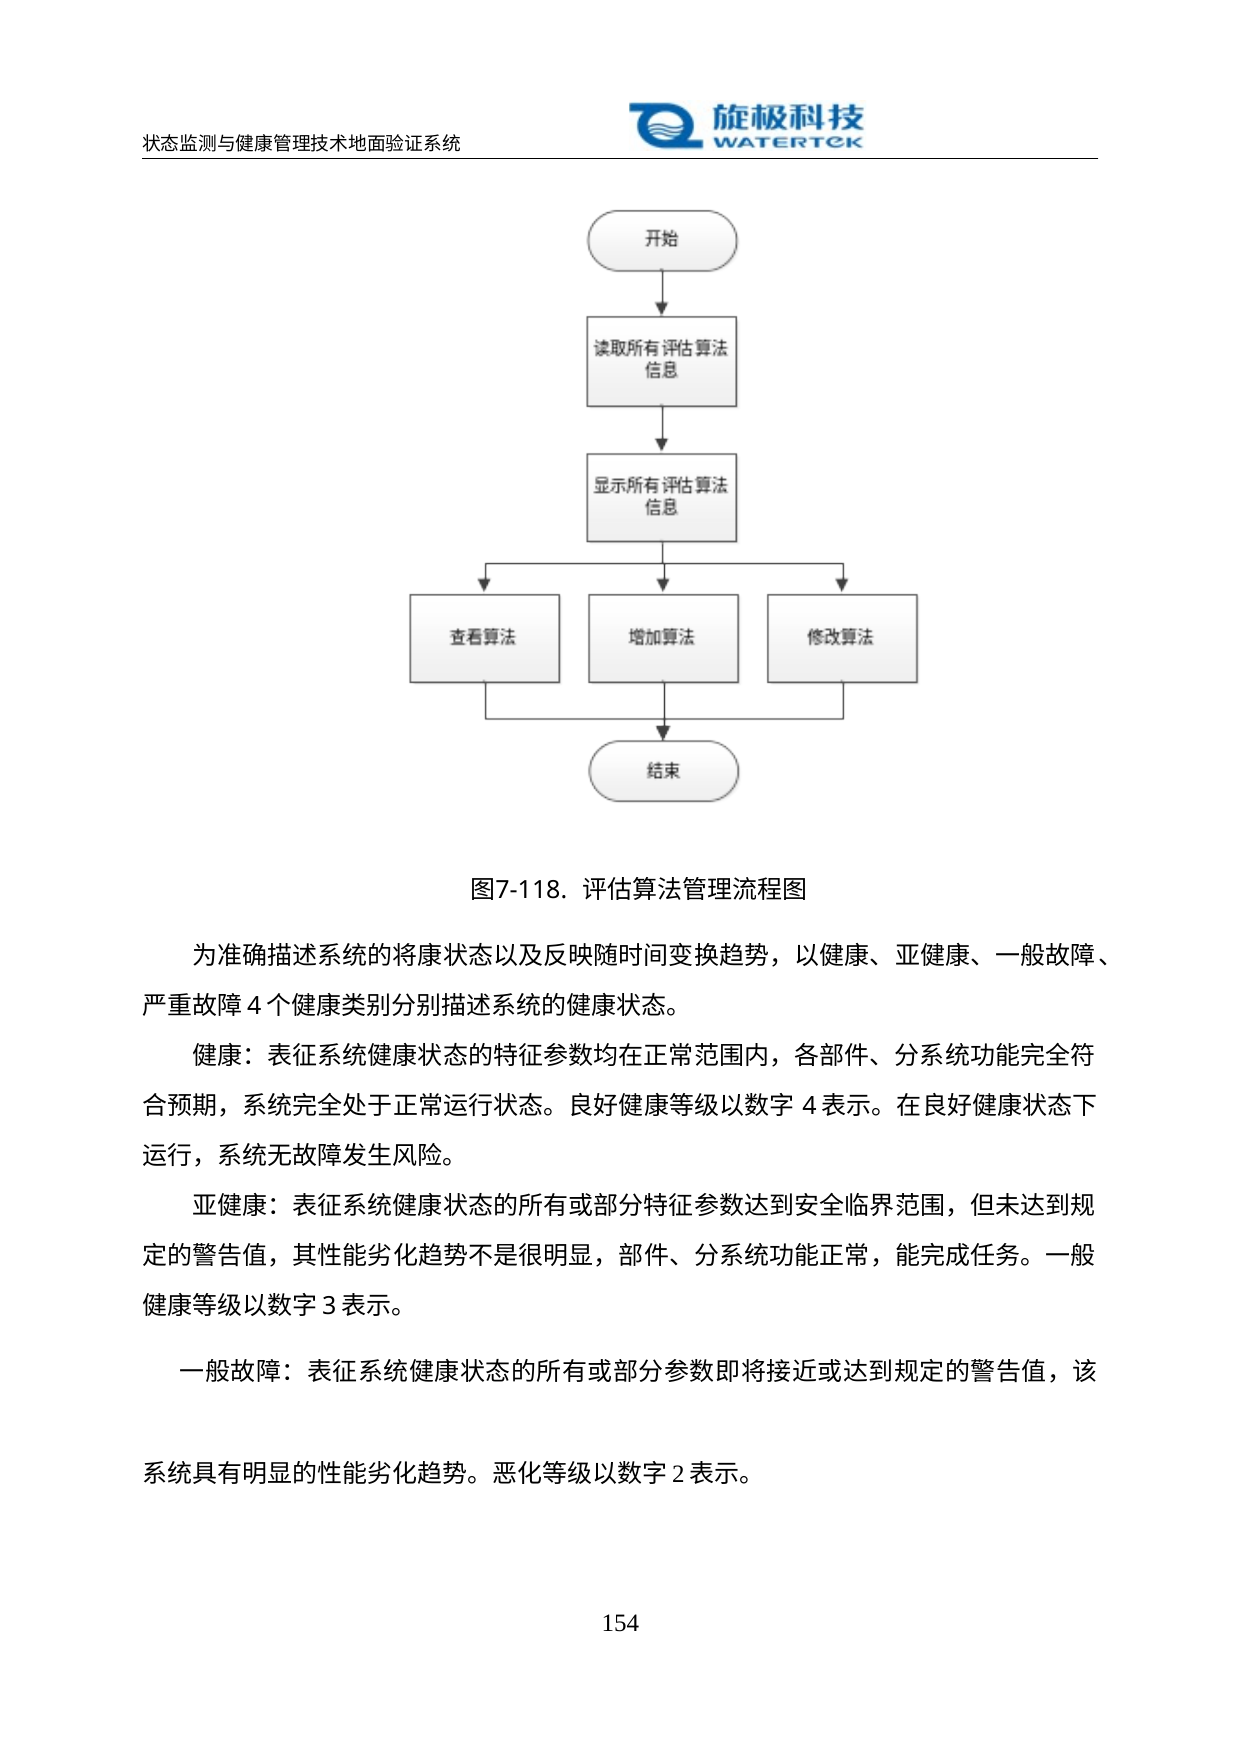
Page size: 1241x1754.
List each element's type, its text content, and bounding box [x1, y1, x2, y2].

text 一般故障：表征系统健康状态的所有或部分参数即将接近或达到规定的警告值，该系统具有明显的性能劣化趋势。恶化等级以数字2表示。 [142, 1335, 1098, 1505]
list 评估算法管理流程图 [142, 854, 1098, 922]
picture [628, 100, 867, 151]
text 健康：表征系统健康状态的特征参数均在正常范围内，各部件、分系统功能完全符合预期，系统完全处于正常运行状态。良好健康等级以数字4表示。在良好健康状态下运行，系统无故障发生风险。 [142, 1035, 1098, 1172]
text 亚健康：表征系统健康状态的所有或部分特征参数达到安全临界范围，但未达到规定的警告值，其性能劣化趋势不是很明显，部件、分系统功能正常，能完成任务。一般健康等级以数字3表示。 [142, 1185, 1098, 1322]
text 为准确描述系统的将康状态以及反映随时间变换趋势，以健康、亚健康、一般故障、严重故障4个健康类别分别描述系统的健康状态。 [142, 935, 1098, 1022]
